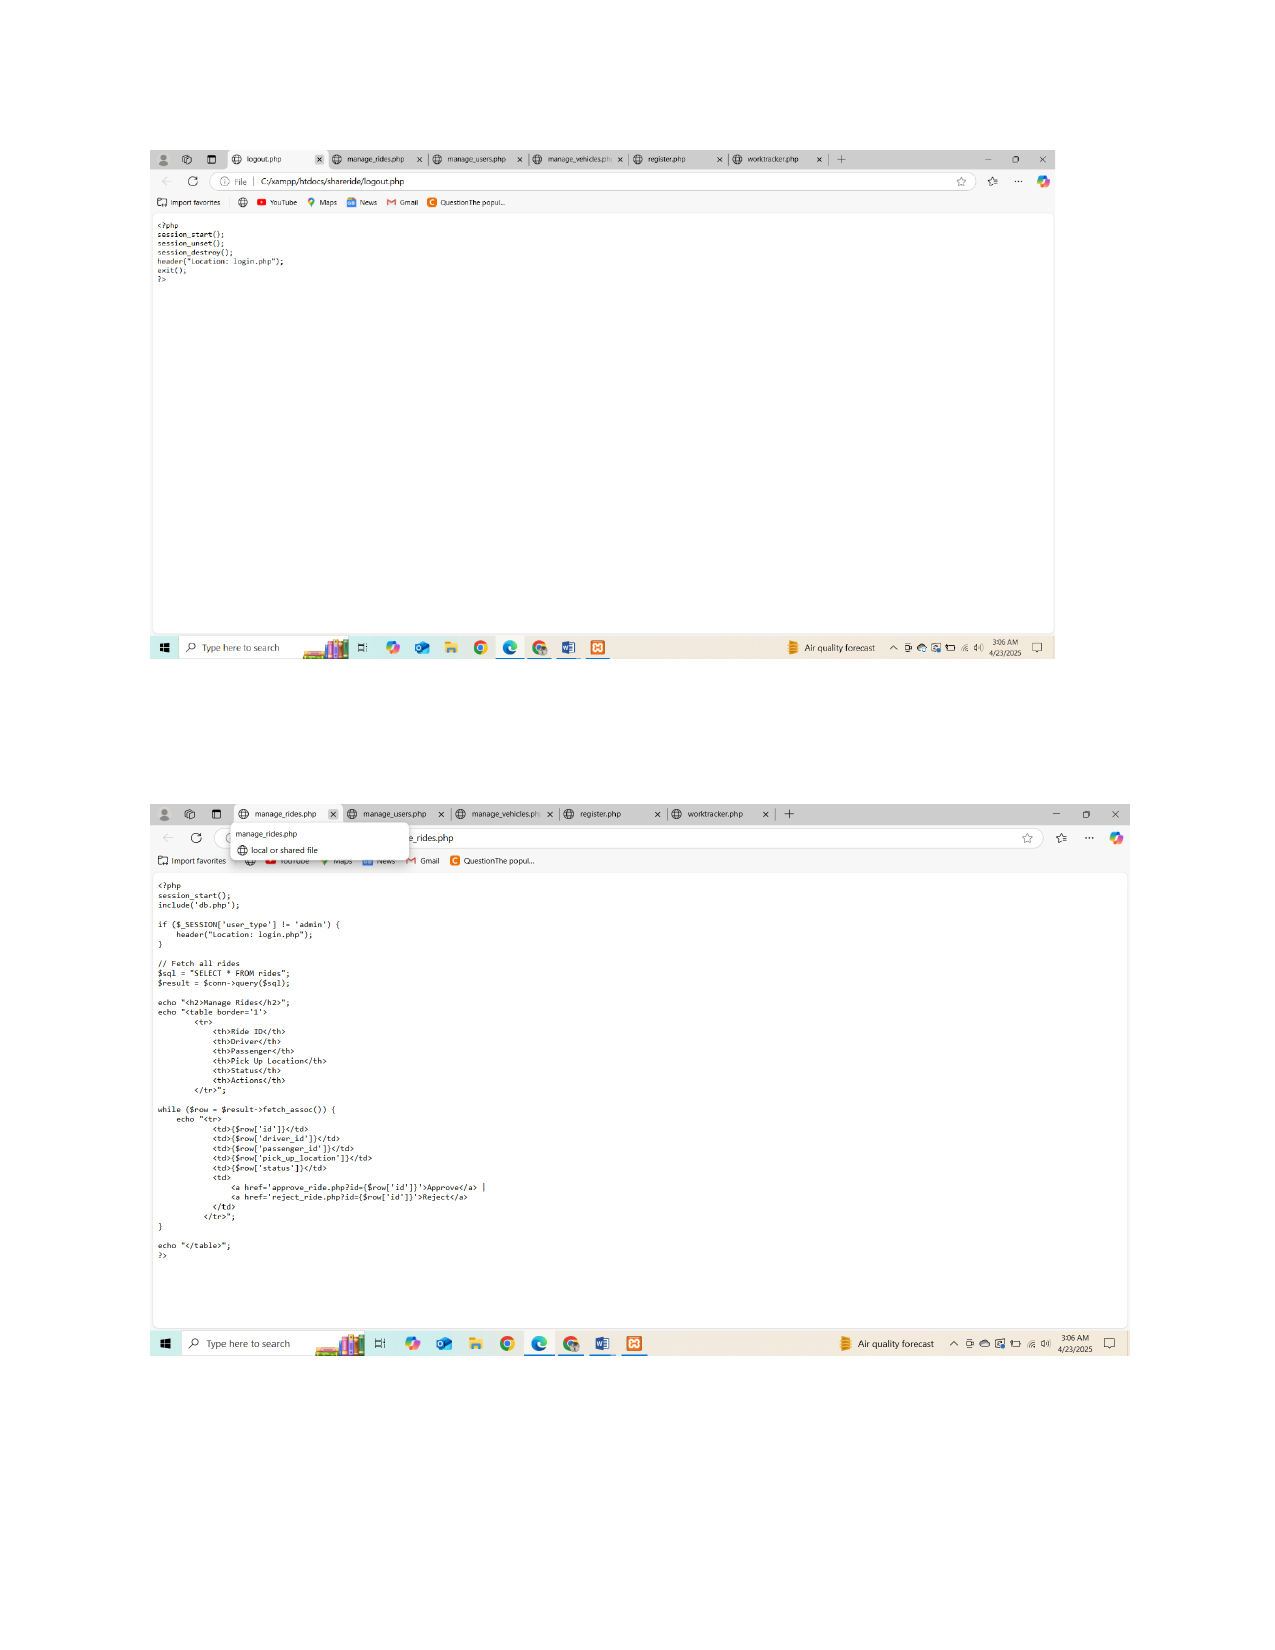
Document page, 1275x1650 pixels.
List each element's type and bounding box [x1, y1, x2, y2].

picture [150, 804, 1130, 1356]
picture [150, 150, 1055, 659]
